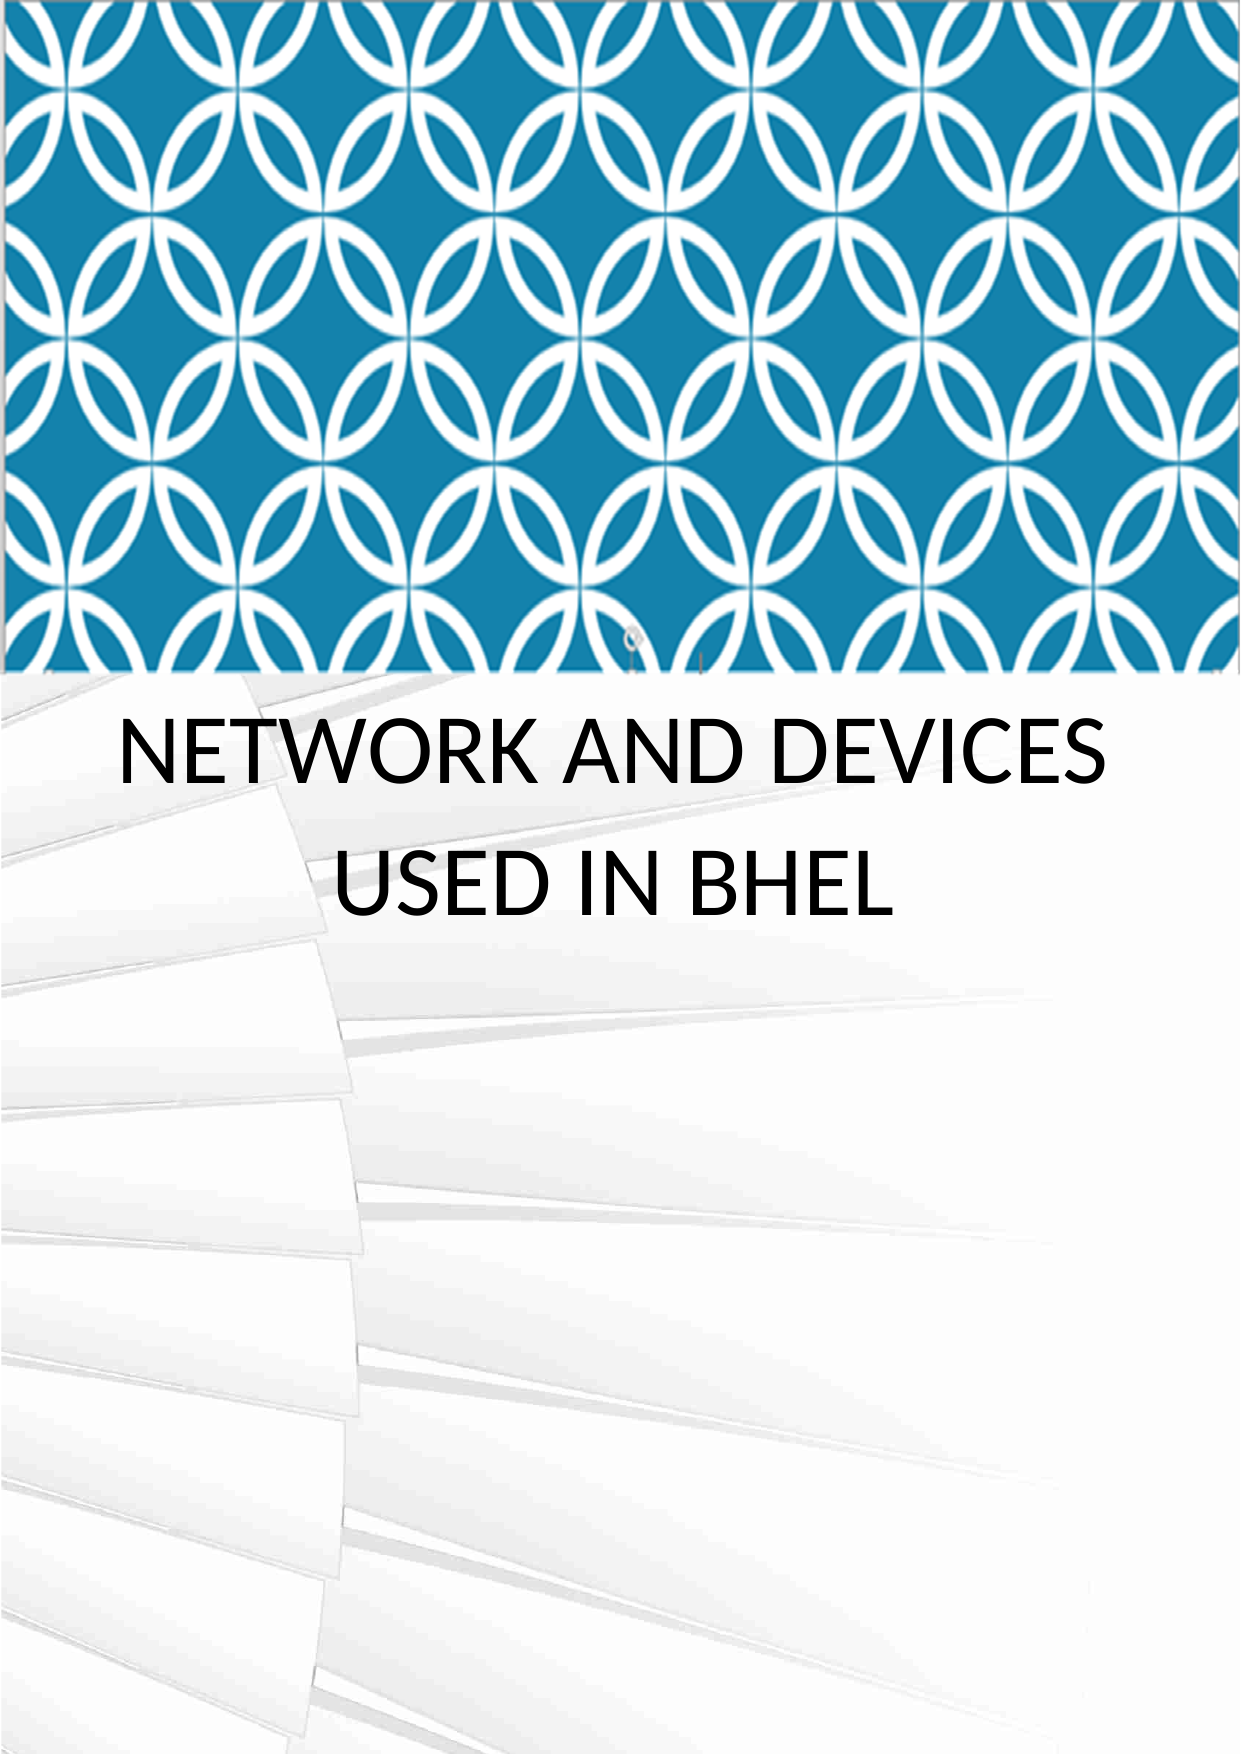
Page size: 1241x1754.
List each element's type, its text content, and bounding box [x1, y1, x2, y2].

picture [0, 0, 1241, 677]
text NETWORK AND DEVICES USED IN BHEL [0, 677, 1226, 940]
